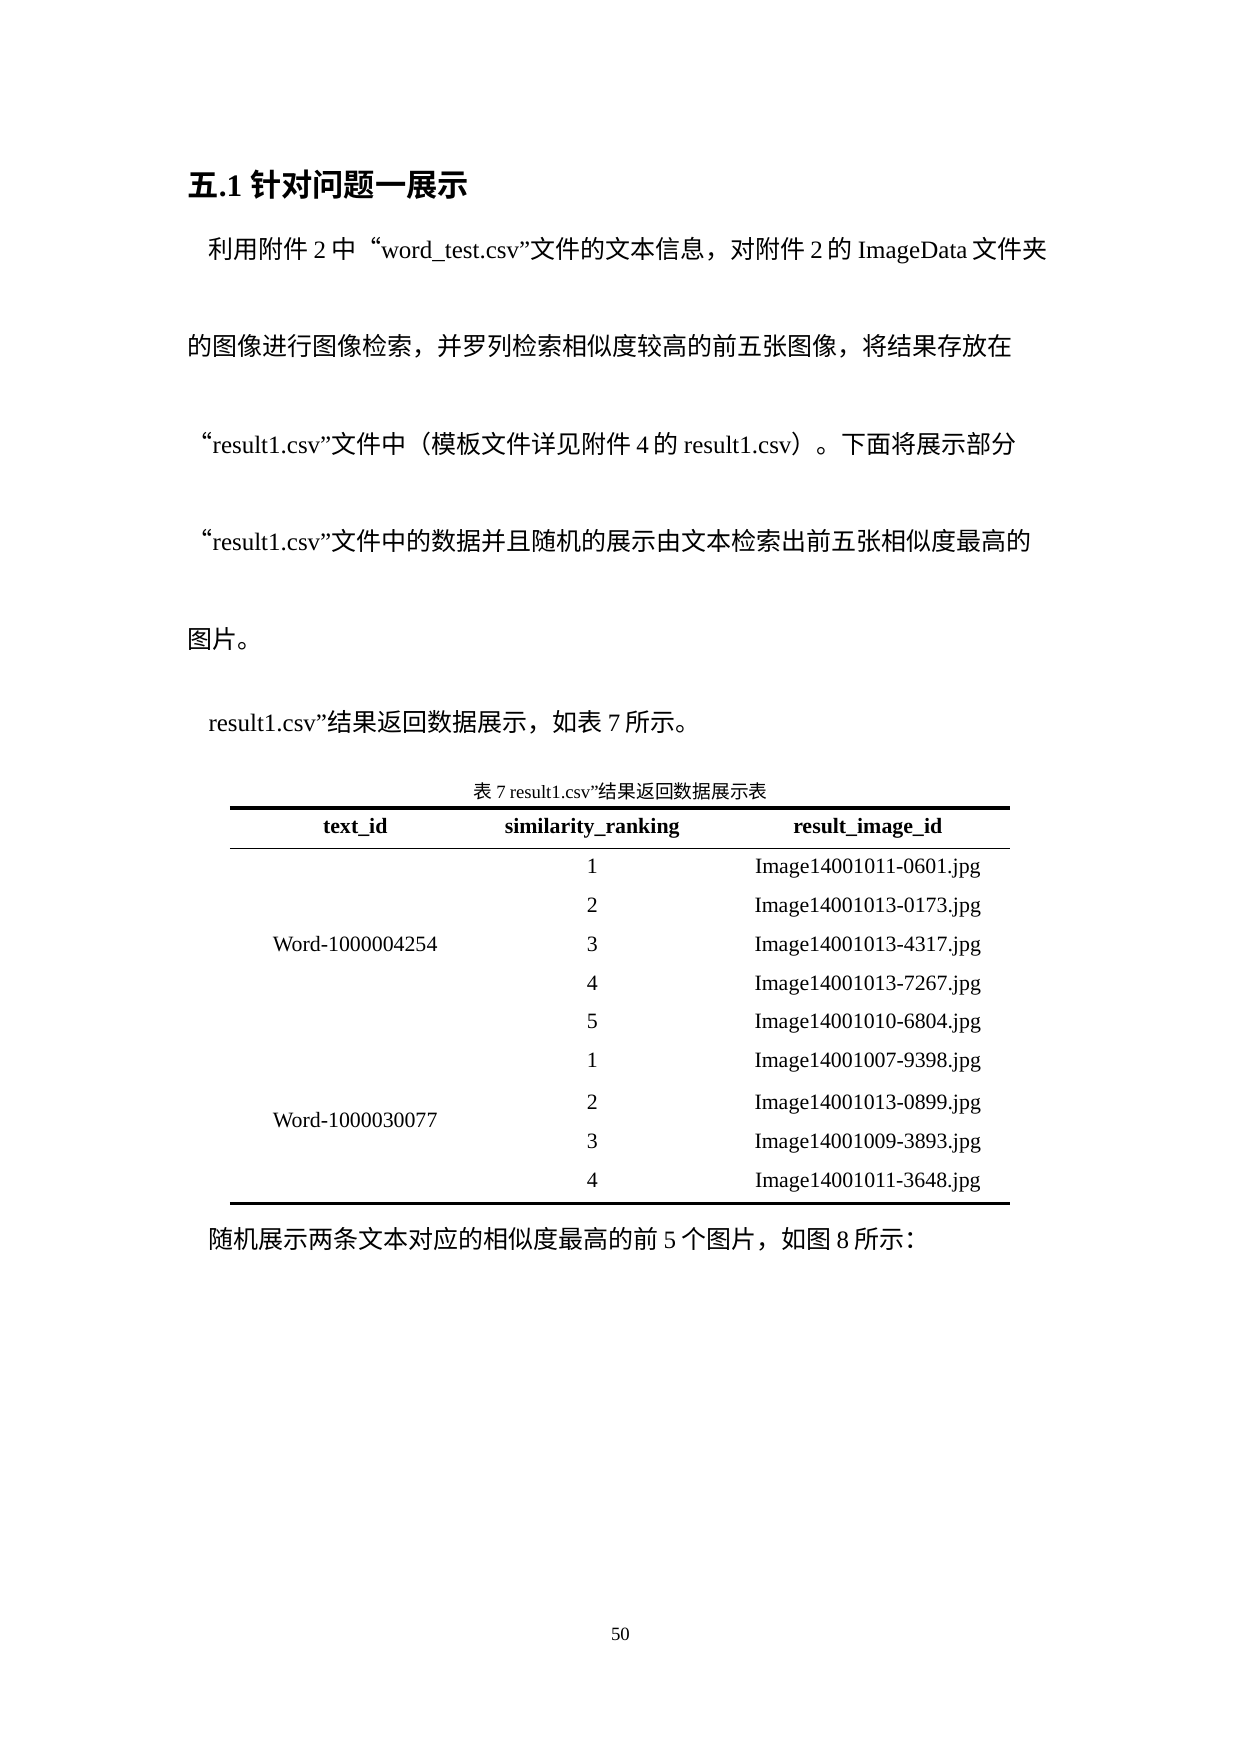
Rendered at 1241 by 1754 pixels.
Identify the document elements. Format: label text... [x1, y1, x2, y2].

table_cell Image14001013-0899.jpg [704, 1083, 1010, 1124]
table_cell 2 [460, 1083, 704, 1124]
table_header result_image_id [704, 810, 1010, 848]
table_cell Image14001013-0173.jpg [704, 888, 1010, 927]
table_cell 3 [460, 1125, 704, 1163]
table_cell Image14001007-9398.jpg [704, 1044, 1010, 1082]
text 表 7 result1.csv”结果返回数据展示表 [187, 774, 1053, 806]
table_cell Image14001011-3648.jpg [704, 1163, 1010, 1202]
table_cell Image14001013-4317.jpg [704, 927, 1010, 966]
text result1.csv”结果返回数据展示，如表 7所示。 [187, 688, 1053, 753]
table_cell Image14001013-7267.jpg [704, 966, 1010, 1005]
table_cell 4 [460, 966, 704, 1005]
table_cell 2 [460, 888, 704, 927]
subtitle 针对问题一展示 [187, 150, 1053, 215]
table_header similarity_ranking [460, 810, 704, 848]
text 利用附件2中“word_test.csv”文件的文本信息，对附件2的ImageData文件夹的图像进行图像检索，并罗列检索相似度较高的前五张图像，将结果存放在“result1.csv”文件中（模板文件详见附件4的result1.csv）。下面将展示部分 “result1.csv”文件中的数据并且随机的展示由文本检索出前五张相似度最高的图片。 [187, 215, 1053, 670]
table_cell Image14001009-3893.jpg [704, 1125, 1010, 1163]
text 随机展示两条文本对应的相似度最高的前5个图片，如图 1所示： [187, 1205, 1053, 1270]
table_cell Word-1000004254 [230, 849, 459, 1044]
table_cell 5 [460, 1005, 704, 1044]
table_cell Image14001010-6804.jpg [704, 1005, 1010, 1044]
table_cell 4 [460, 1163, 704, 1202]
table_cell 3 [460, 927, 704, 966]
table_cell Image14001011-0601.jpg [704, 849, 1010, 888]
table_cell 1 [460, 849, 704, 888]
table_cell 1 [460, 1044, 704, 1082]
table_cell Word-1000030077 [230, 1044, 459, 1202]
table_header text_id [230, 810, 459, 848]
